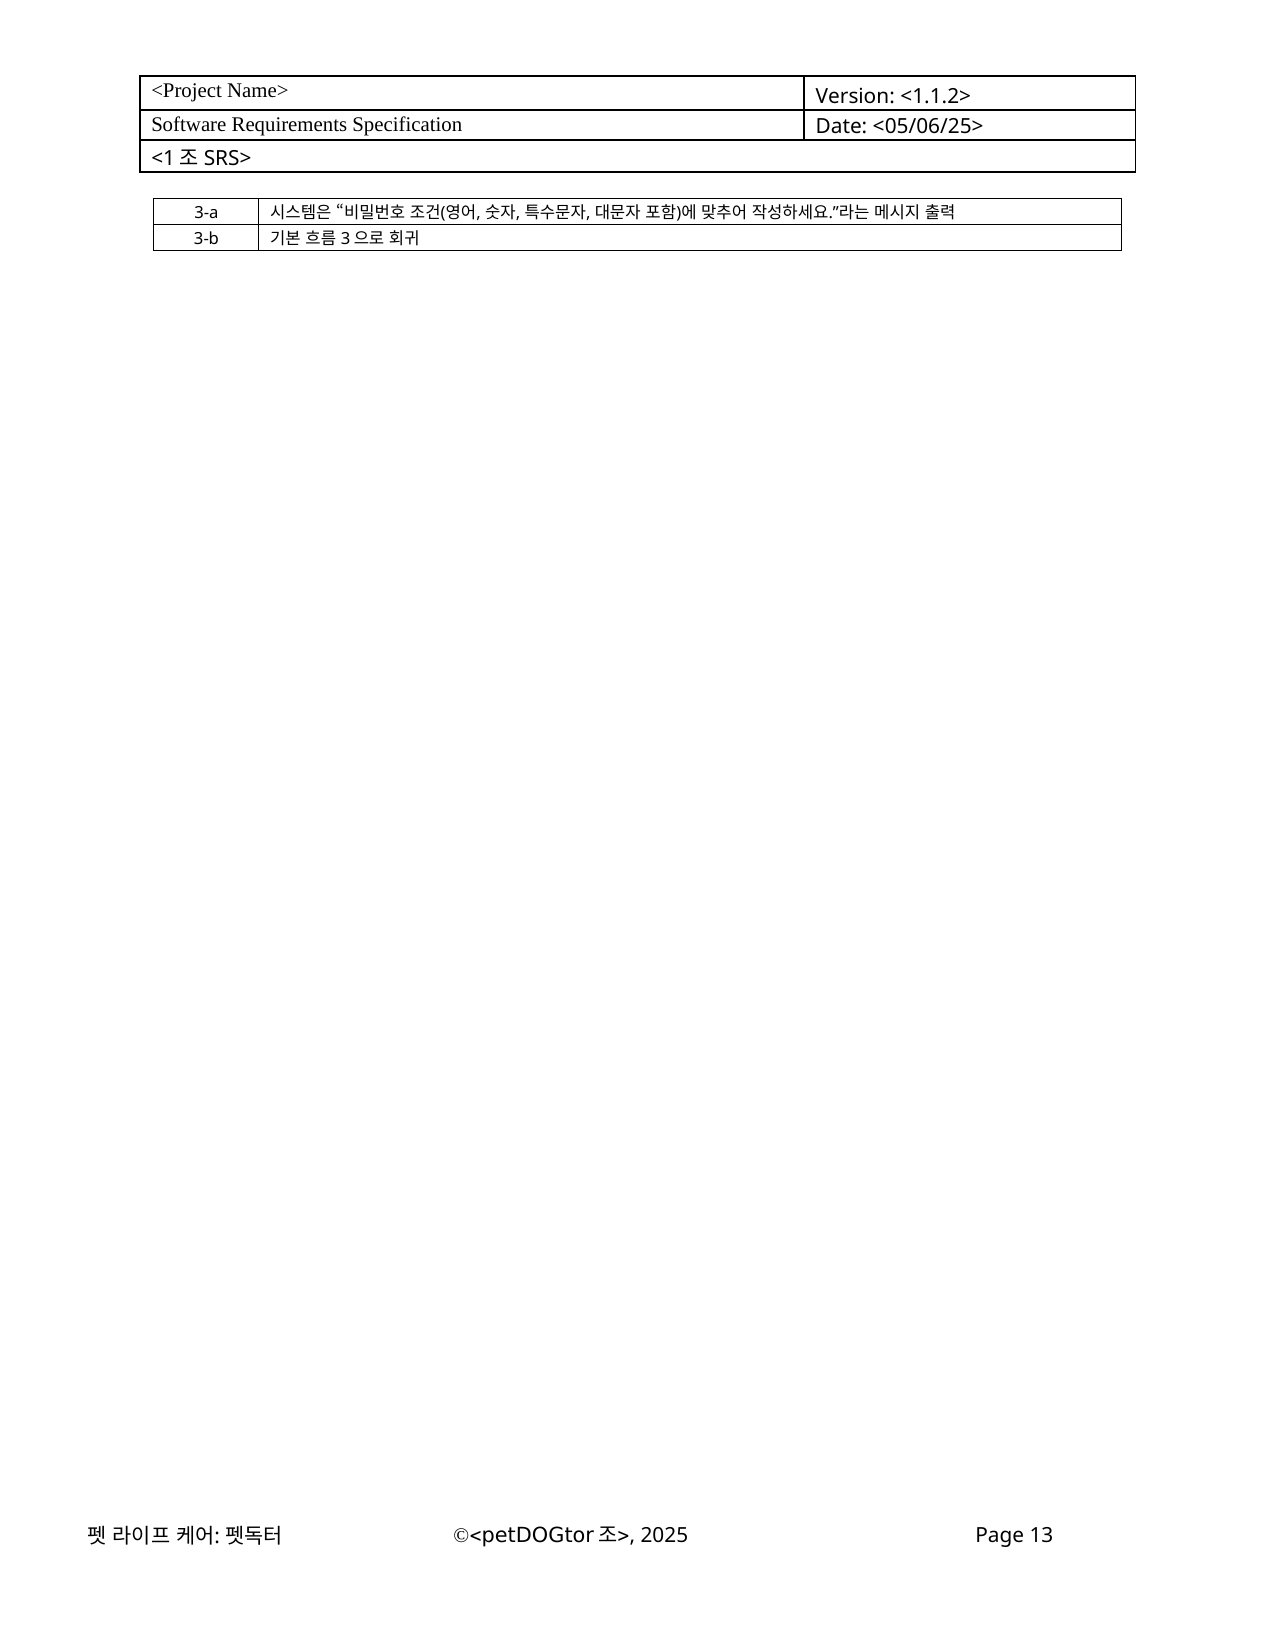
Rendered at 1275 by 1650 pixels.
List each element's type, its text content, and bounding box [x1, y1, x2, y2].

table_cell 3-b [154, 225, 258, 250]
table_cell 3-a [154, 199, 258, 224]
table_cell 시스템은 “비밀번호 조건(영어, 숫자, 특수문자, 대문자 포함)에 맞추어 작성하세요.”라는 메시지 출력 [259, 199, 1121, 224]
table_cell 기본 흐름 3으로 회귀 [259, 225, 1121, 250]
